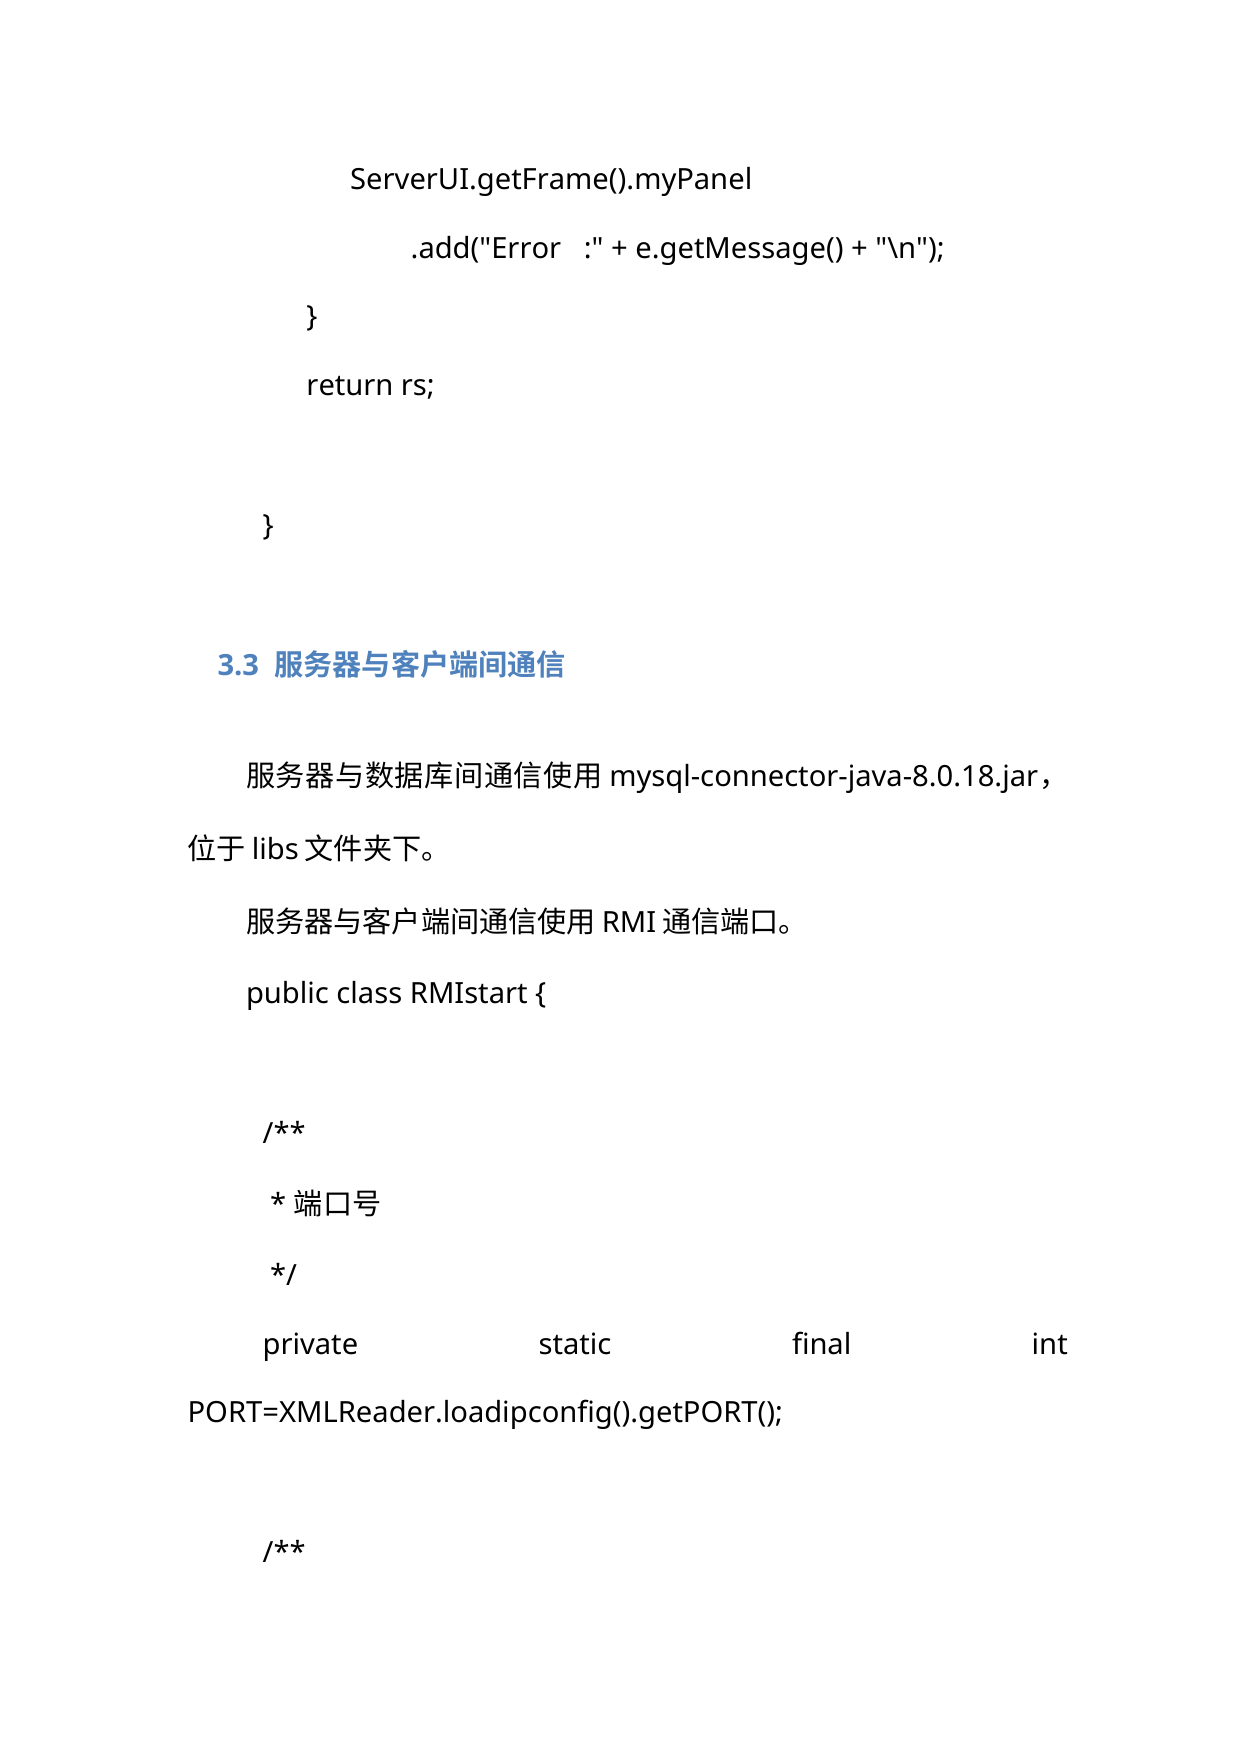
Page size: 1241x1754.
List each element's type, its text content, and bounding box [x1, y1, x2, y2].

text .add("Error :" + e.getMessage() + "\n"); [187, 227, 1068, 267]
text /** [187, 1531, 1068, 1571]
text } [187, 504, 1068, 544]
text return rs; [187, 364, 1068, 404]
text private static final int PORT=XMLReader.loadipconfig().getPORT(); [187, 1323, 1068, 1431]
subtitle 3.3 服务器与客户端间通信 [217, 641, 1240, 684]
text */ [187, 1254, 1068, 1294]
text 服务器与数据库间通信使用mysql-connector-java-8.0.18.jar，位于libs文件夹下。 [187, 752, 1068, 868]
text /** [187, 1112, 1068, 1152]
text * 端口号 [187, 1181, 1068, 1223]
text public class RMIstart { [187, 972, 1068, 1012]
text } [187, 296, 1068, 335]
text 服务器与客户端间通信使用RMI通信端口。 [187, 899, 1068, 941]
text ServerUI.getFrame().myPanel [187, 158, 1068, 198]
